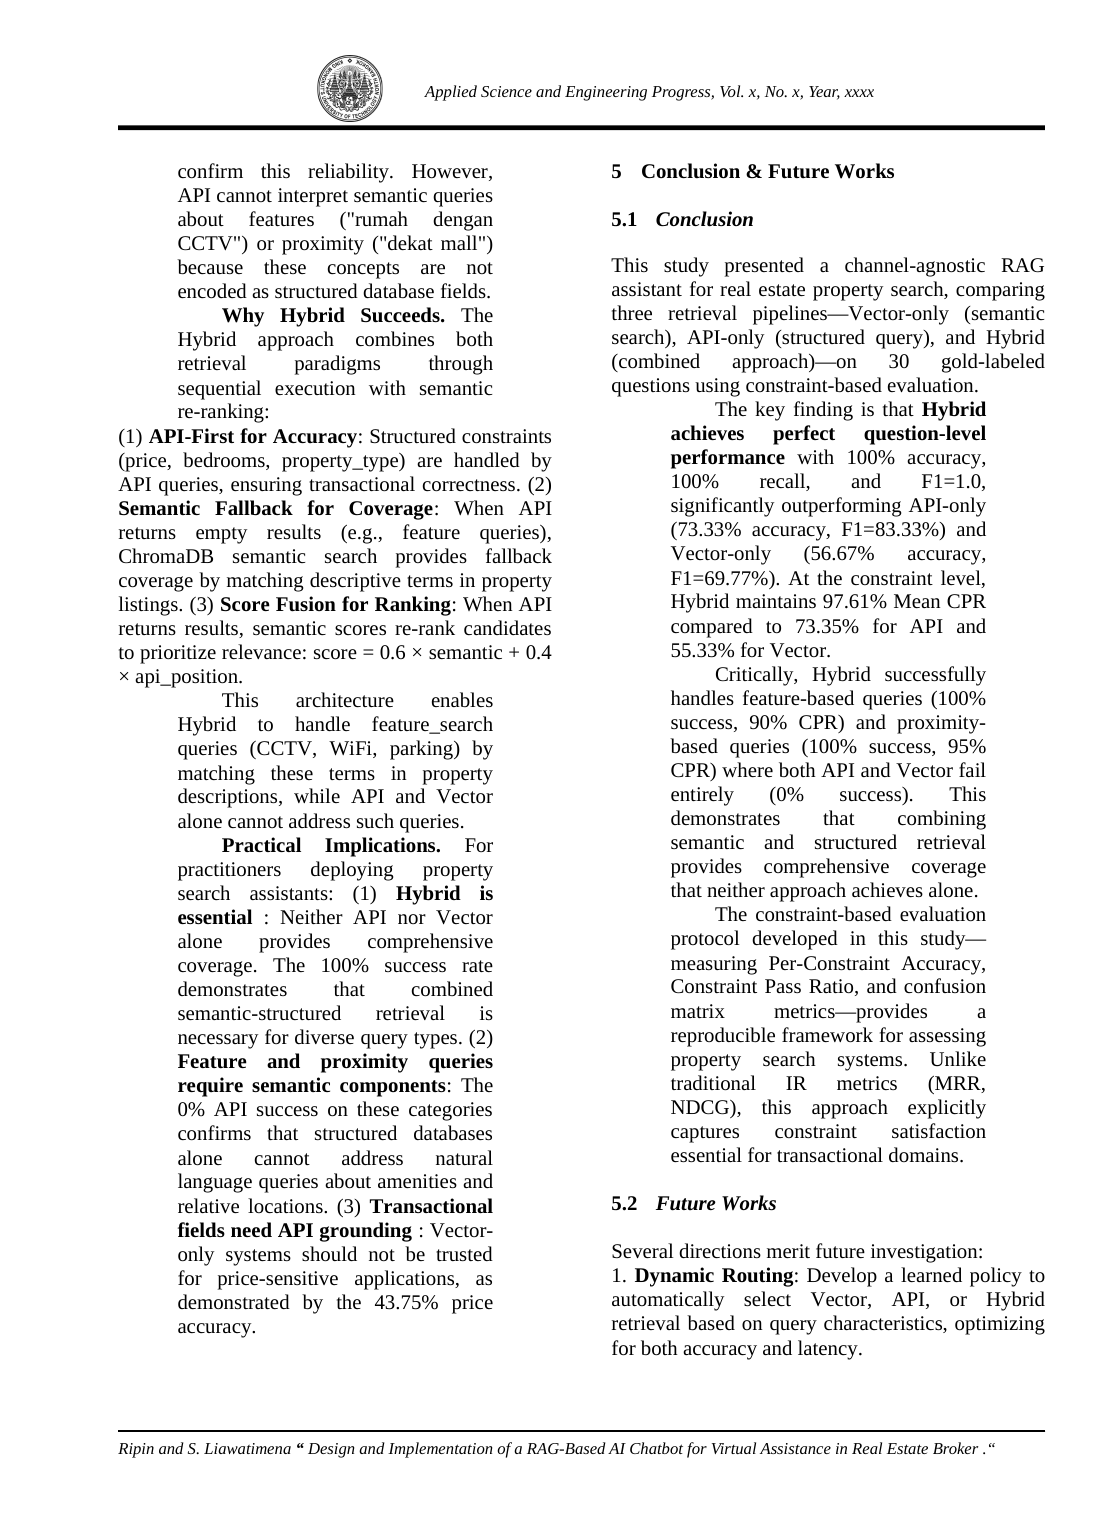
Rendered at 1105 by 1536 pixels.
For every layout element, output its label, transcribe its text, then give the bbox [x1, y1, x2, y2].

picture [317, 55, 383, 122]
subtitle Conclusion [611, 207, 986, 231]
text The constraint-based evaluation protocol developed in this study—measuring Per-Constraint Accuracy, Constraint Pass Ratio, and confusion matrix metrics—provides a reproducible framework for assessing property search systems. Unlike traditional IR metrics (MRR, NDCG), this approach explicitly captures constraint satisfaction essential for transactional domains. [670, 902, 986, 1167]
text Critically, Hybrid successfully handles feature-based queries (100% success, 90% CPR) and proximity-based queries (100% success, 95% CPR) where both API and Vector fail entirely (0% success). This demonstrates that combining semantic and structured retrieval provides comprehensive coverage that neither approach achieves alone. [670, 662, 986, 902]
text (1) API-First for Accuracy: Structured constraints (price, bedrooms, property_type) are handled by API queries, ensuring transactional correctness. (2) Semantic Fallback for Coverage: When API returns empty results (e.g., feature queries), ChromaDB semantic search provides fallback coverage by matching descriptive terms in property listings. (3) Score Fusion for Ranking: When API returns results, semantic scores re-rank candidates to prioritize relevance: score = 0.6 × semantic + 0.4 × api_position. [118, 423, 552, 688]
text Why Hybrid Succeeds. The Hybrid approach combines both retrieval paradigms through sequential execution with semantic re-ranking: [177, 303, 493, 423]
text Several directions merit future investigation: [611, 1239, 1045, 1263]
text Practical Implications. For practitioners deploying property search assistants: (1) Hybrid is essential : Neither API nor Vector alone provides comprehensive coverage. The 100% success rate demonstrates that combined semantic-structured retrieval is necessary for diverse query types. (2) Feature and proximity queries require semantic components: The 0% API success on these categories confirms that structured databases alone cannot address natural language queries about amenities and relative locations. (3) Transactional fields need API grounding : Vector-only systems should not be trusted for price-sensitive applications, as demonstrated by the 43.75% price accuracy. [177, 833, 493, 1338]
text The key finding is that Hybrid achieves perfect question-level performance with 100% accuracy, 100% recall, and F1=1.0, significantly outperforming API-only (73.33% accuracy, F1=83.33%) and Vector-only (56.67% accuracy, F1=69.77%). At the constraint level, Hybrid maintains 97.61% Mean CPR compared to 73.35% for API and 55.33% for Vector. [670, 397, 986, 662]
text This architecture enables Hybrid to handle feature_search queries (CCTV, WiFi, parking) by matching these terms in property descriptions, while API and Vector alone cannot address such queries. [177, 688, 493, 833]
subtitle Future Works [611, 1191, 986, 1215]
text This study presented a channel-agnostic RAG assistant for real estate property search, comparing three retrieval pipelines—Vector-only (semantic search), API-only (structured query), and Hybrid (combined approach)—on 30 gold-labeled questions using constraint-based evaluation. [611, 253, 1045, 397]
text 1. Dynamic Routing: Develop a learned policy to automatically select Vector, API, or Hybrid retrieval based on query characteristics, optimizing for both accuracy and latency. [611, 1263, 1045, 1359]
subtitle Conclusion & Future Works [611, 159, 986, 183]
